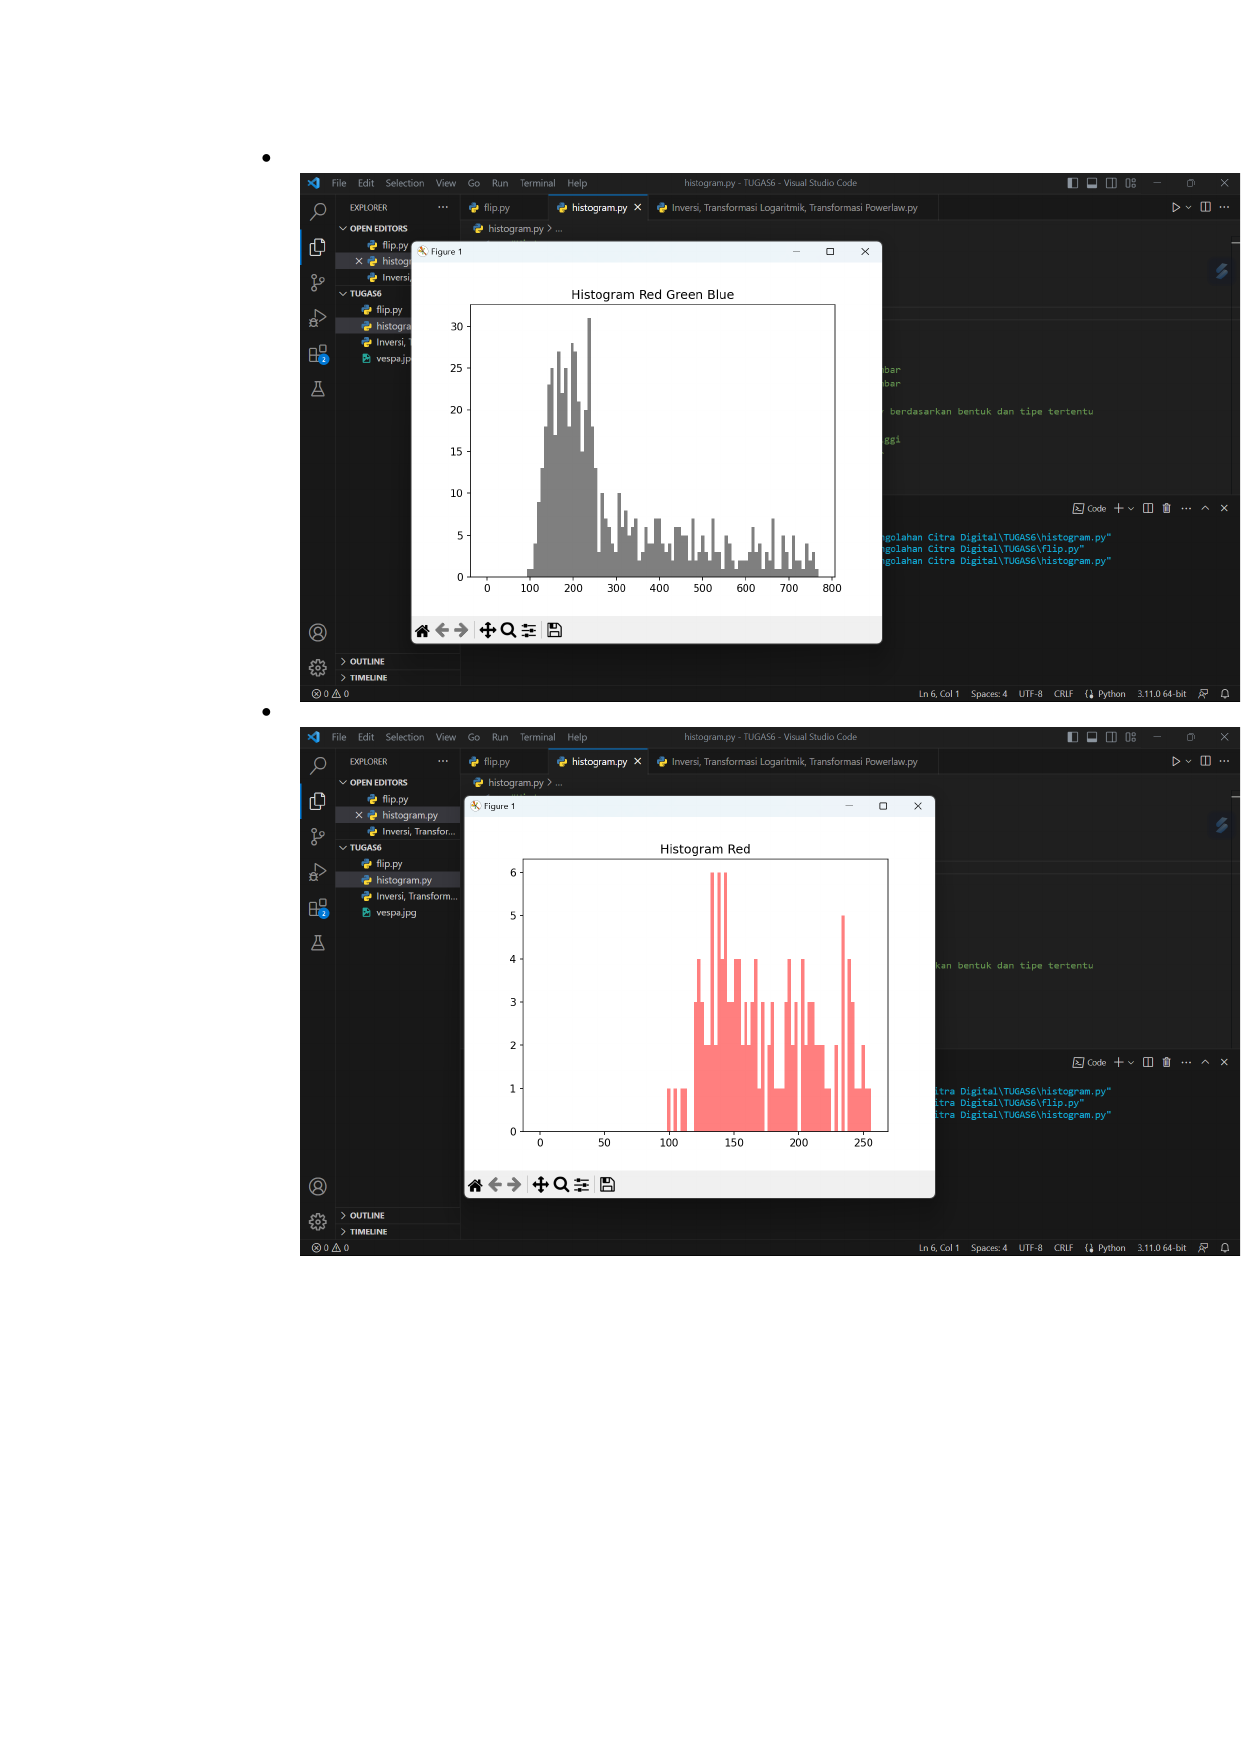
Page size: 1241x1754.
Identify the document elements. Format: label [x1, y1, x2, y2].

picture [300, 173, 1241, 702]
picture [300, 727, 1241, 1256]
